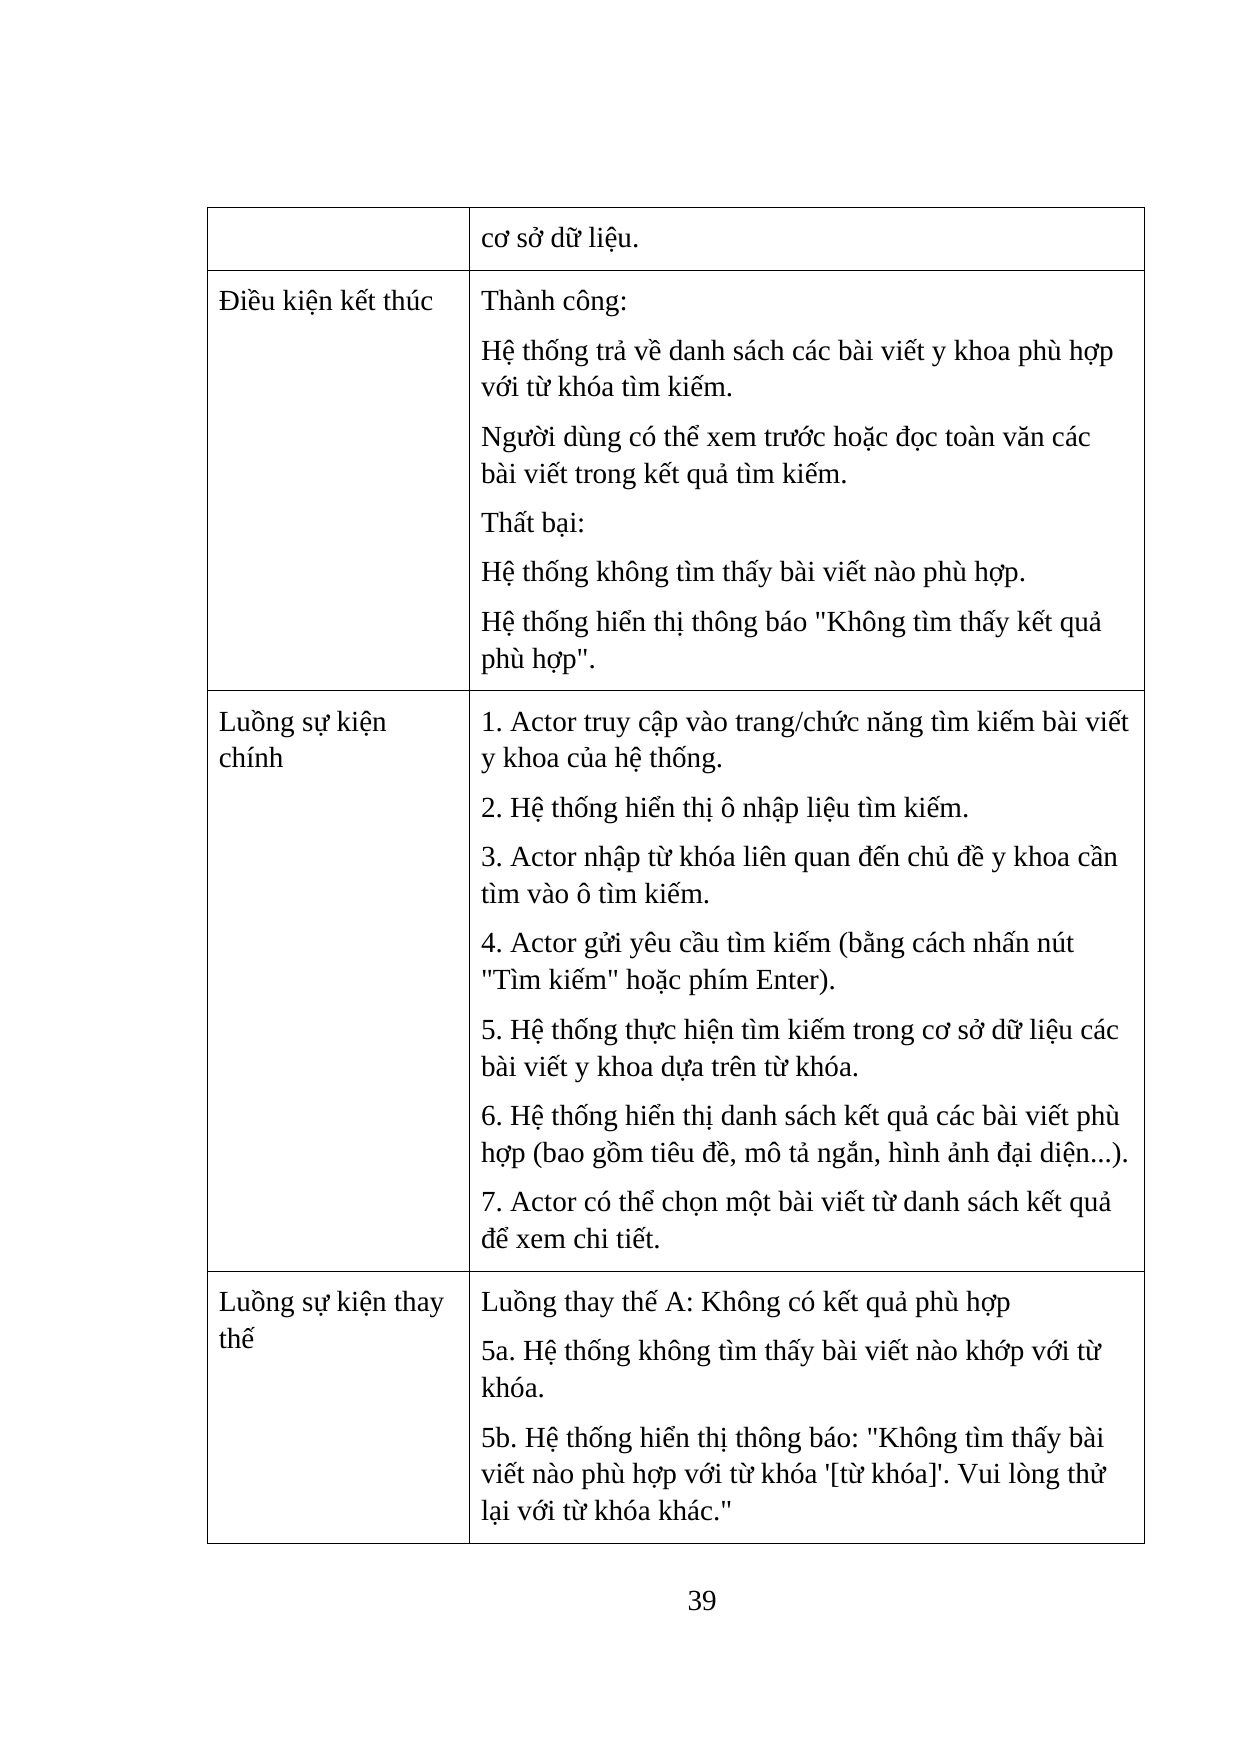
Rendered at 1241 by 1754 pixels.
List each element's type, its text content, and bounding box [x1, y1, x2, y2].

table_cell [470, 208, 1144, 270]
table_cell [208, 1272, 469, 1543]
table_cell 1. Actor truy cập vào trang/chức năng tìm kiếm bài viết y khoa của hệ thống. 2. Hệ thống hiển thị ô nhập liệu tìm kiếm. 3. Actor nhập từ khóa liên quan đến chủ đề y khoa cần tìm vào ô tìm kiếm. 4. Actor gửi yêu cầu tìm kiếm (bằng cách nhấn nút "Tìm kiếm" hoặc phím Enter). 5. Hệ thống thực hiện tìm kiếm trong cơ sở dữ liệu các bài viết y khoa dựa trên từ khóa. 6. Hệ thống hiển thị danh sách kết quả các bài viết phù hợp (bao gồm tiêu đề, mô tả ngắn, hình ảnh đại diện...). 7. Actor có thể chọn một bài viết từ danh sách kết quả để xem chi tiết. [470, 691, 1144, 1271]
table_cell Luồng sự kiện chính [208, 691, 469, 1271]
table_cell Điều kiện kết thúc [208, 271, 469, 690]
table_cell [470, 1272, 1144, 1543]
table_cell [208, 208, 469, 270]
table_cell Thành công: Hệ thống trả về danh sách các bài viết y khoa phù hợp với từ khóa tìm kiếm. Người dùng có thể xem trước hoặc đọc toàn văn các bài viết trong kết quả tìm kiếm. Thất bại: Hệ thống không tìm thấy bài viết nào phù hợp. Hệ thống hiển thị thông báo "Không tìm thấy kết quả phù hợp". [470, 271, 1144, 690]
